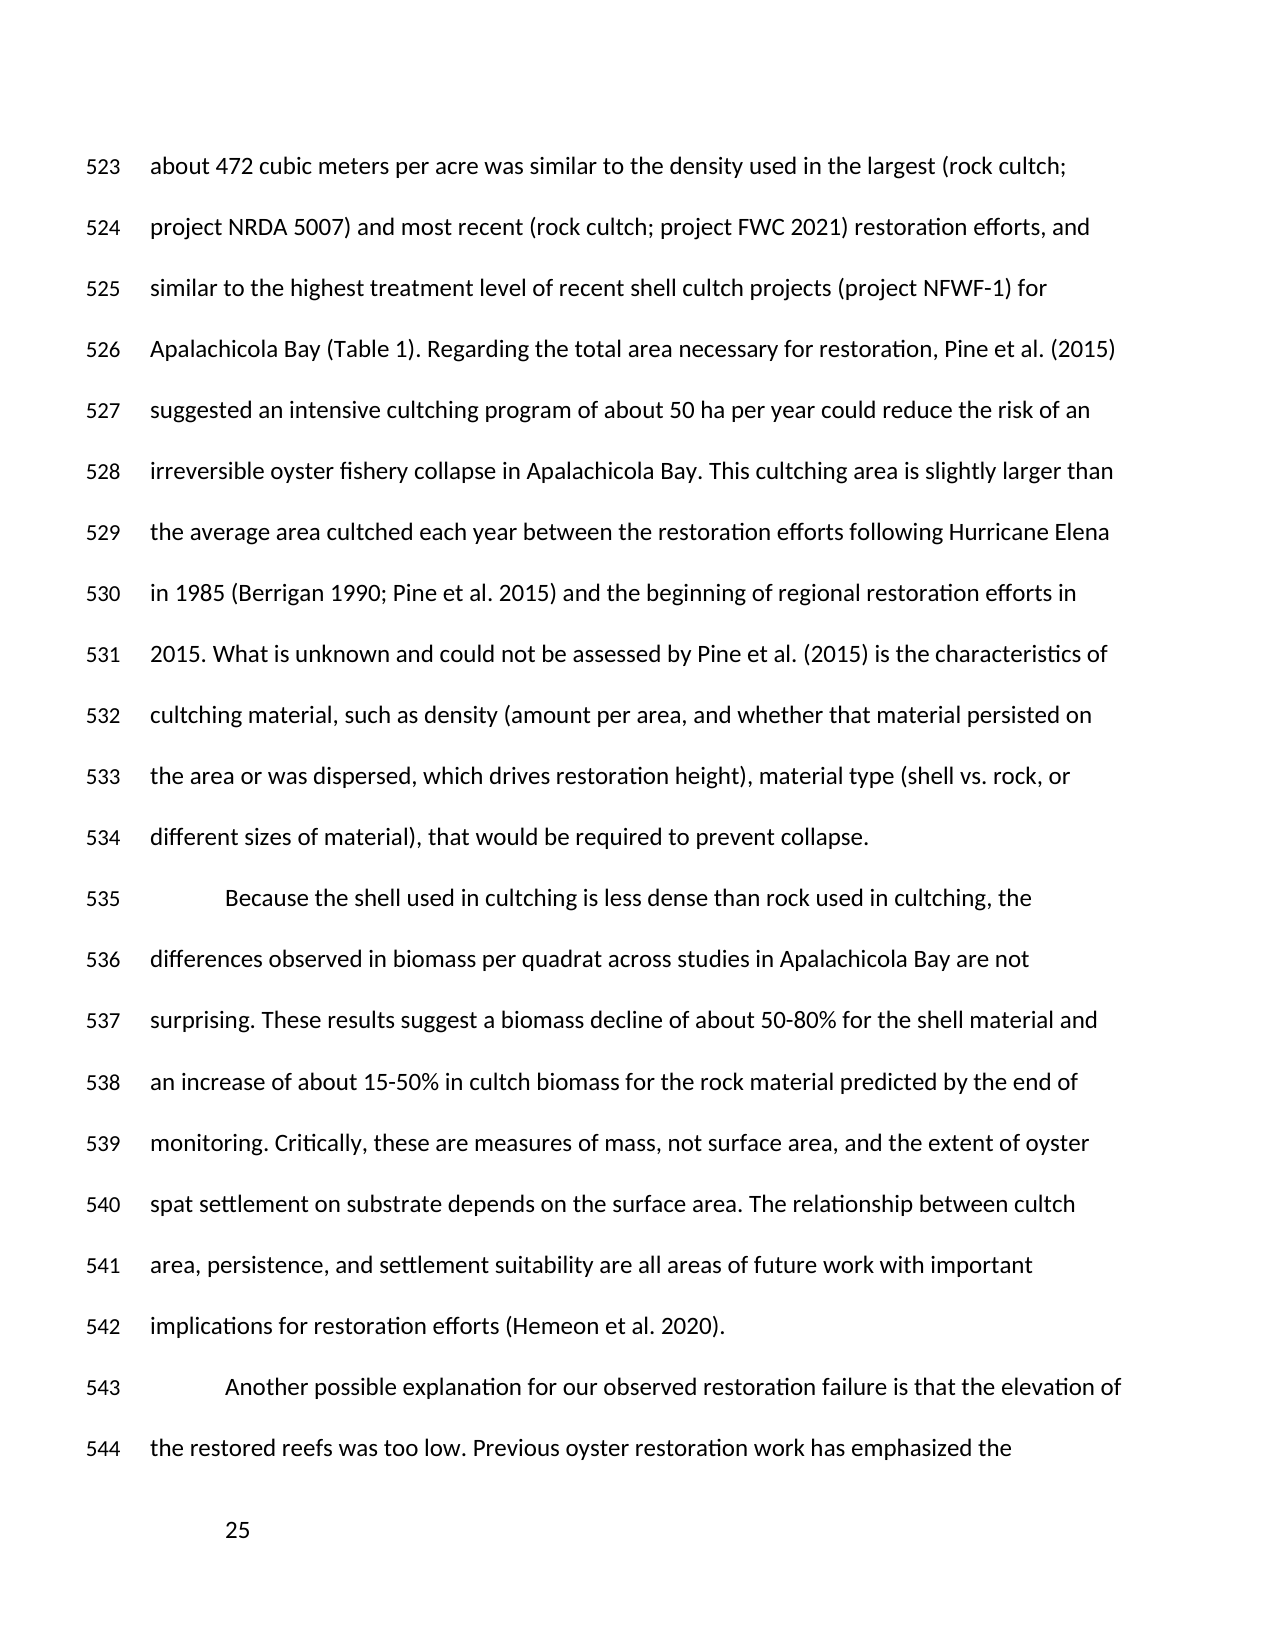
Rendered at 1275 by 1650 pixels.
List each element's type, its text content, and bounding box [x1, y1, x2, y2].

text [150, 150, 1125, 852]
text Because the shell used in cultching is less dense than rock used in cultching, the differences observed in biomass per quadrat across studies in Apalachicola Bay are not surprising. These results suggest a biomass decline of about 50-80% for the shell material and an increase of about 15-50% in cultch biomass for the rock material predicted by the end of monitoring. Critically, these are measures of mass, not surface area, and the extent of oyster spat settlement on substrate depends on the surface area. The relationship between cultch area, persistence, and settlement suitability are all areas of future work with important implications for restoration efforts (Hemeon et al. 2020). [150, 882, 1125, 1340]
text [150, 1371, 1125, 1462]
